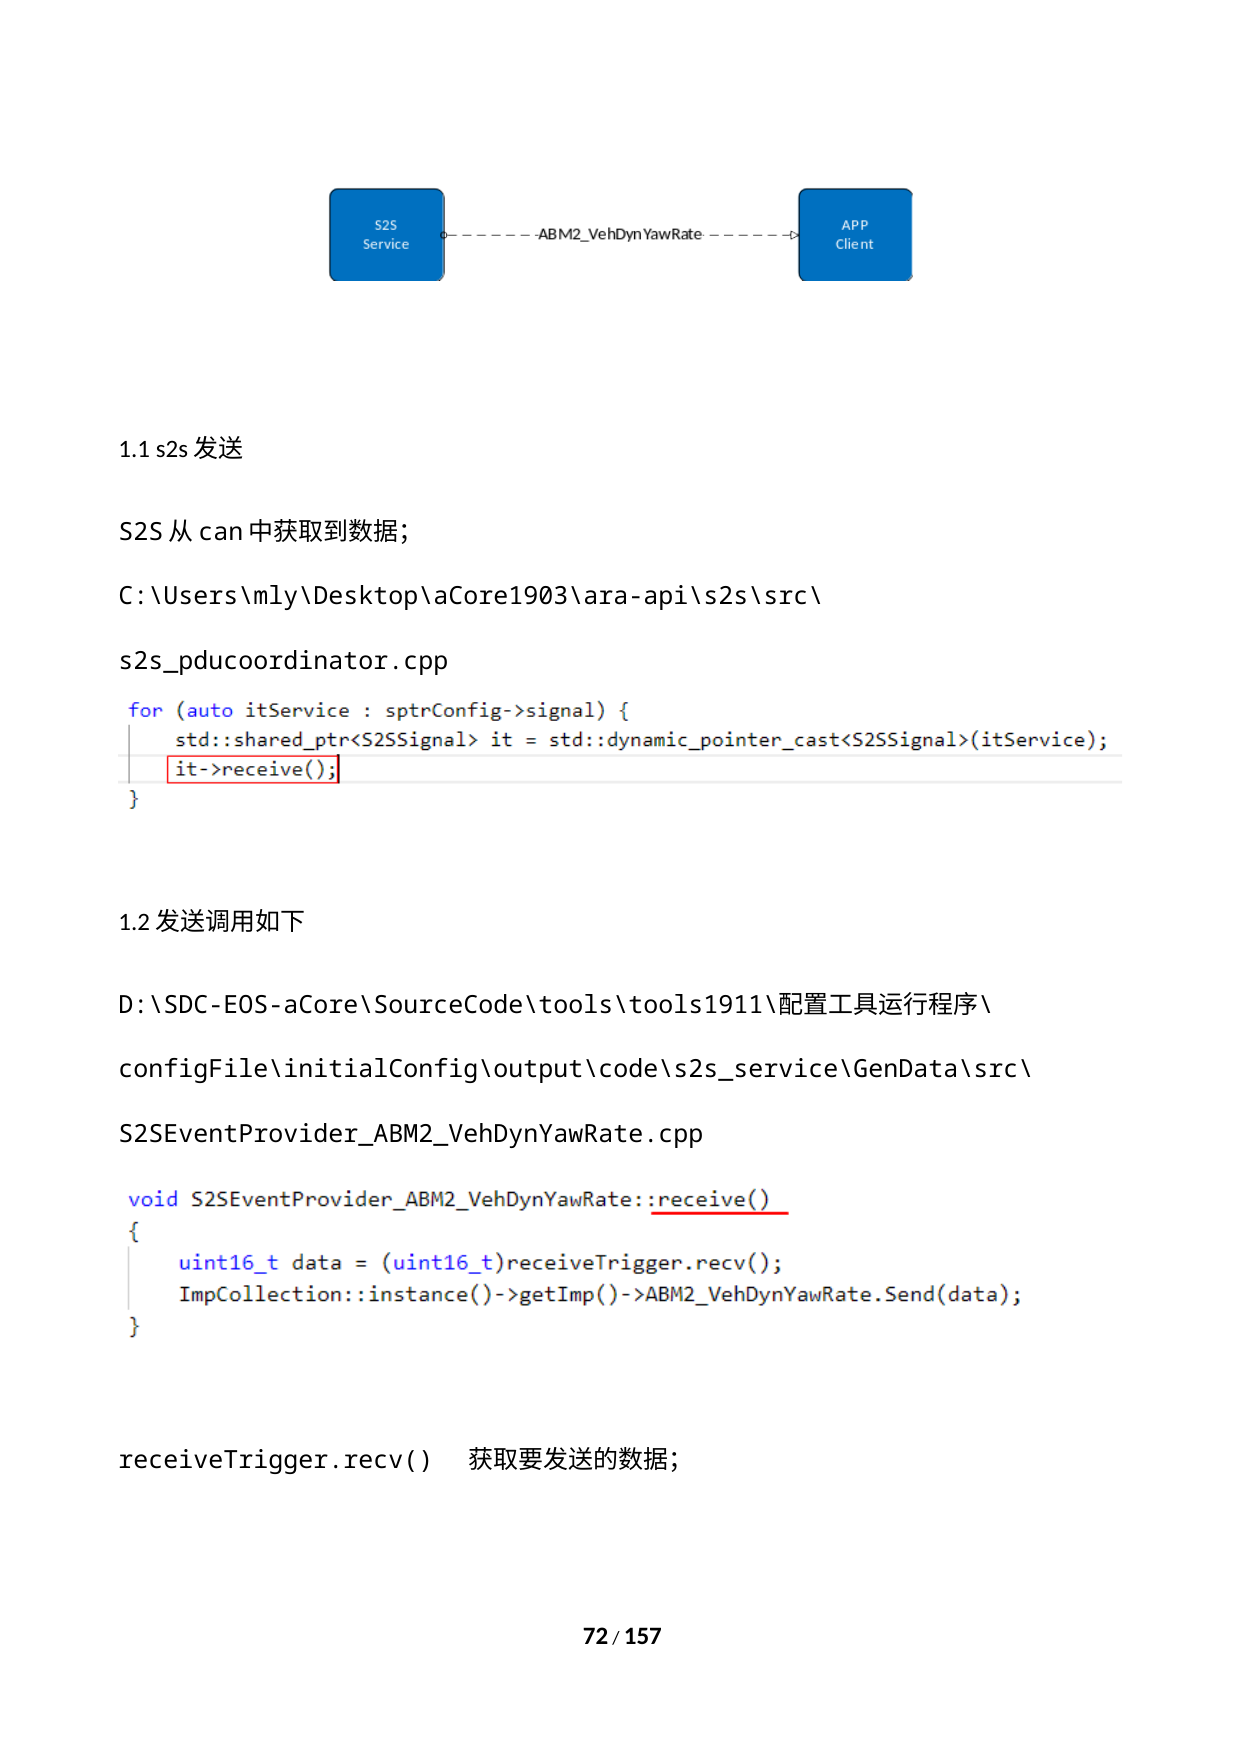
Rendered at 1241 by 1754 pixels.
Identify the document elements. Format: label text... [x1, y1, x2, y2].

list 发送调用如下 [118, 887, 1122, 952]
text receiveTrigger.recv() 获取要发送的数据； [118, 1425, 1122, 1490]
picture [118, 697, 1123, 817]
text S2S从can中获取到数据； [118, 497, 1122, 562]
text D:\SDC-EOS-aCore\SourceCode\tools\tools1911\配置工具运行程序\configFile\initialConfig\output\code\s2s_service\GenData\src\S2SEventProvider_ABM2_VehDynYawRate.cpp [118, 970, 1122, 1165]
text C:\Users\mly\Desktop\aCore1903\ara-api\s2s\src\s2s_pducoordinator.cpp [118, 562, 1122, 692]
list s2s发送 [118, 414, 1122, 479]
picture [118, 1179, 1047, 1346]
